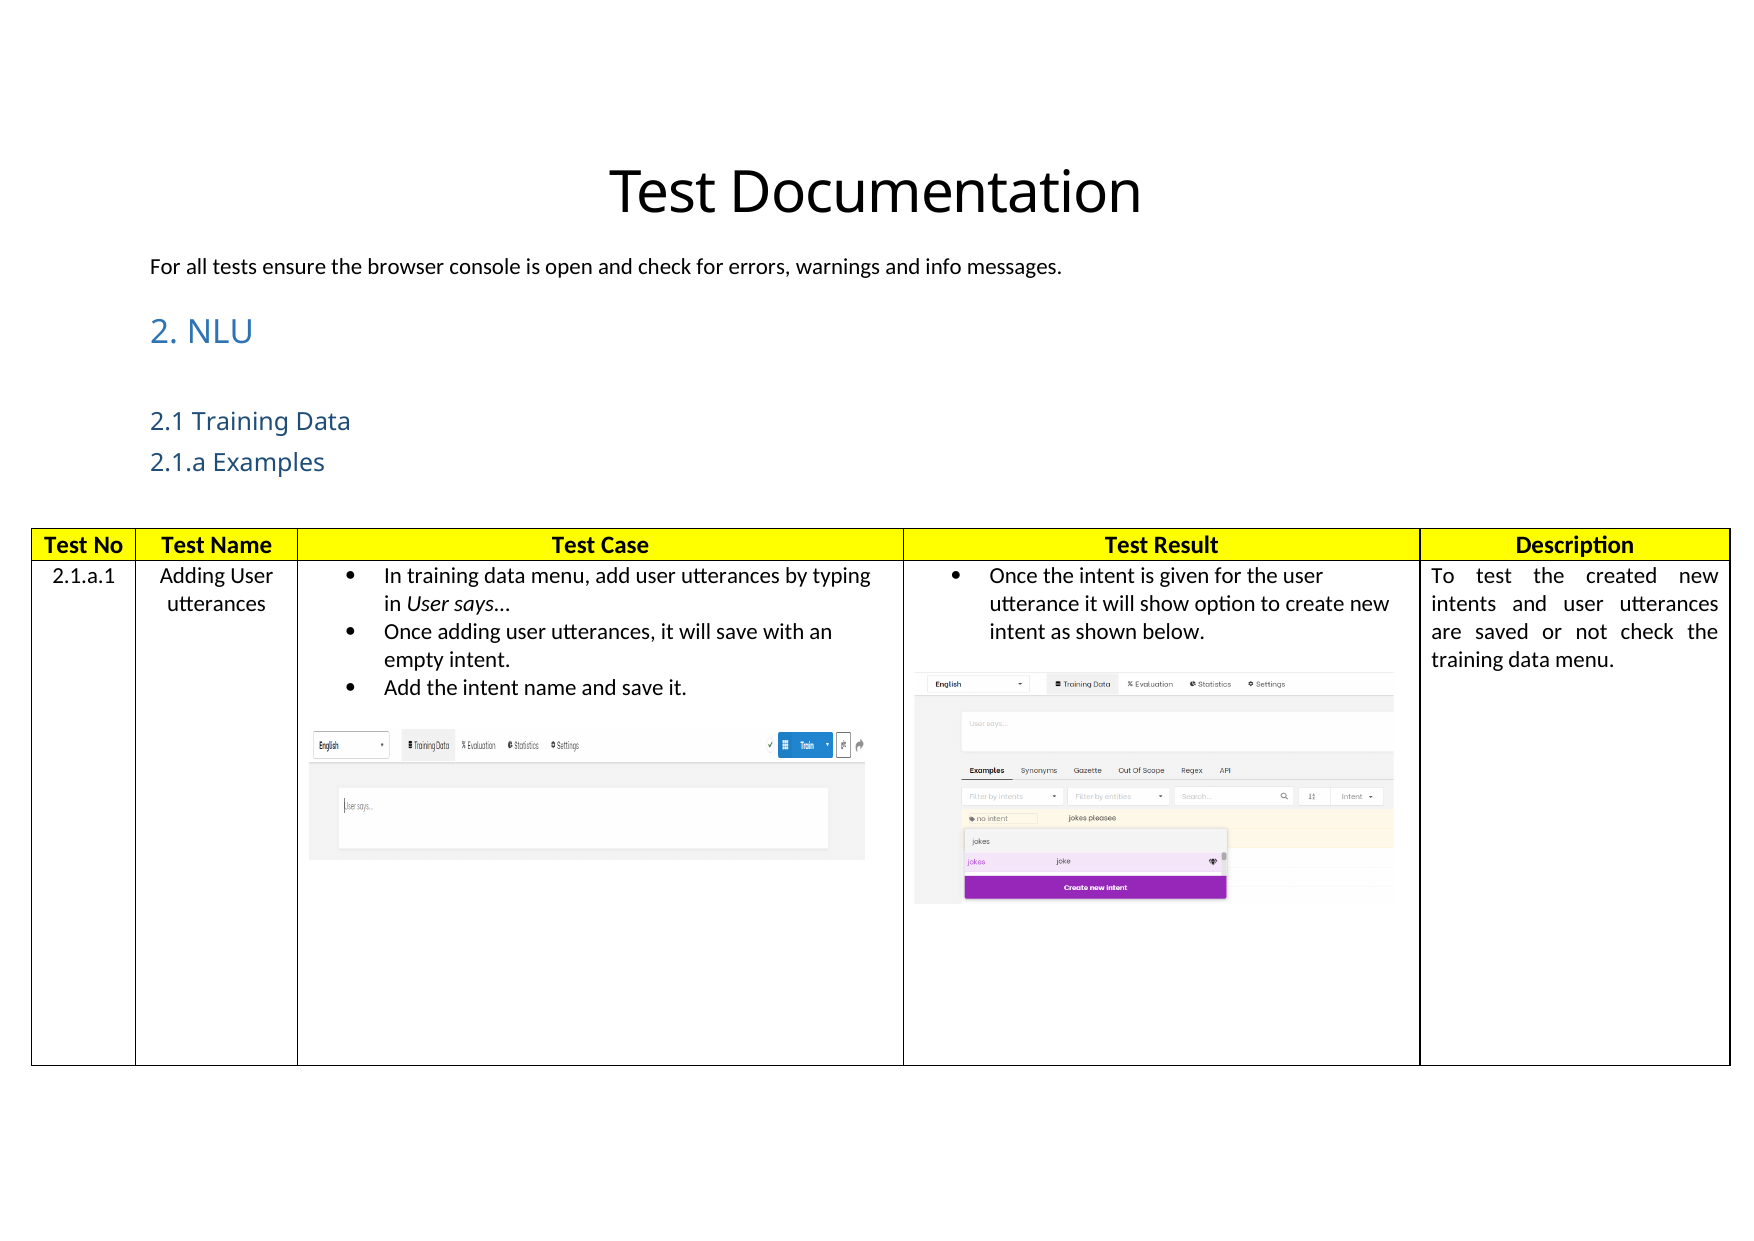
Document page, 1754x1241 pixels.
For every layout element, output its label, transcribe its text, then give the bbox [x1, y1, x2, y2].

table_header Description [1421, 529, 1729, 560]
picture [308, 728, 865, 860]
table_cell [298, 561, 903, 1065]
picture [914, 672, 1394, 904]
table_header Test Result [904, 529, 1419, 560]
table_header Test Name [136, 529, 297, 560]
text For all tests ensure the browser console is open and check for errors, warnings and info messages. [150, 252, 1604, 281]
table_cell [136, 561, 297, 1065]
subtitle 2.1.a Examples [150, 444, 1604, 478]
table_cell 2.1.a.1 [32, 561, 135, 1065]
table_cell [1421, 561, 1729, 1065]
subtitle 2.1 Training Data [150, 403, 1604, 438]
table_header Test Case [298, 529, 903, 560]
text Test Documentation [150, 150, 1604, 229]
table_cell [904, 561, 1419, 1065]
subtitle 2. NLU [150, 308, 1604, 353]
